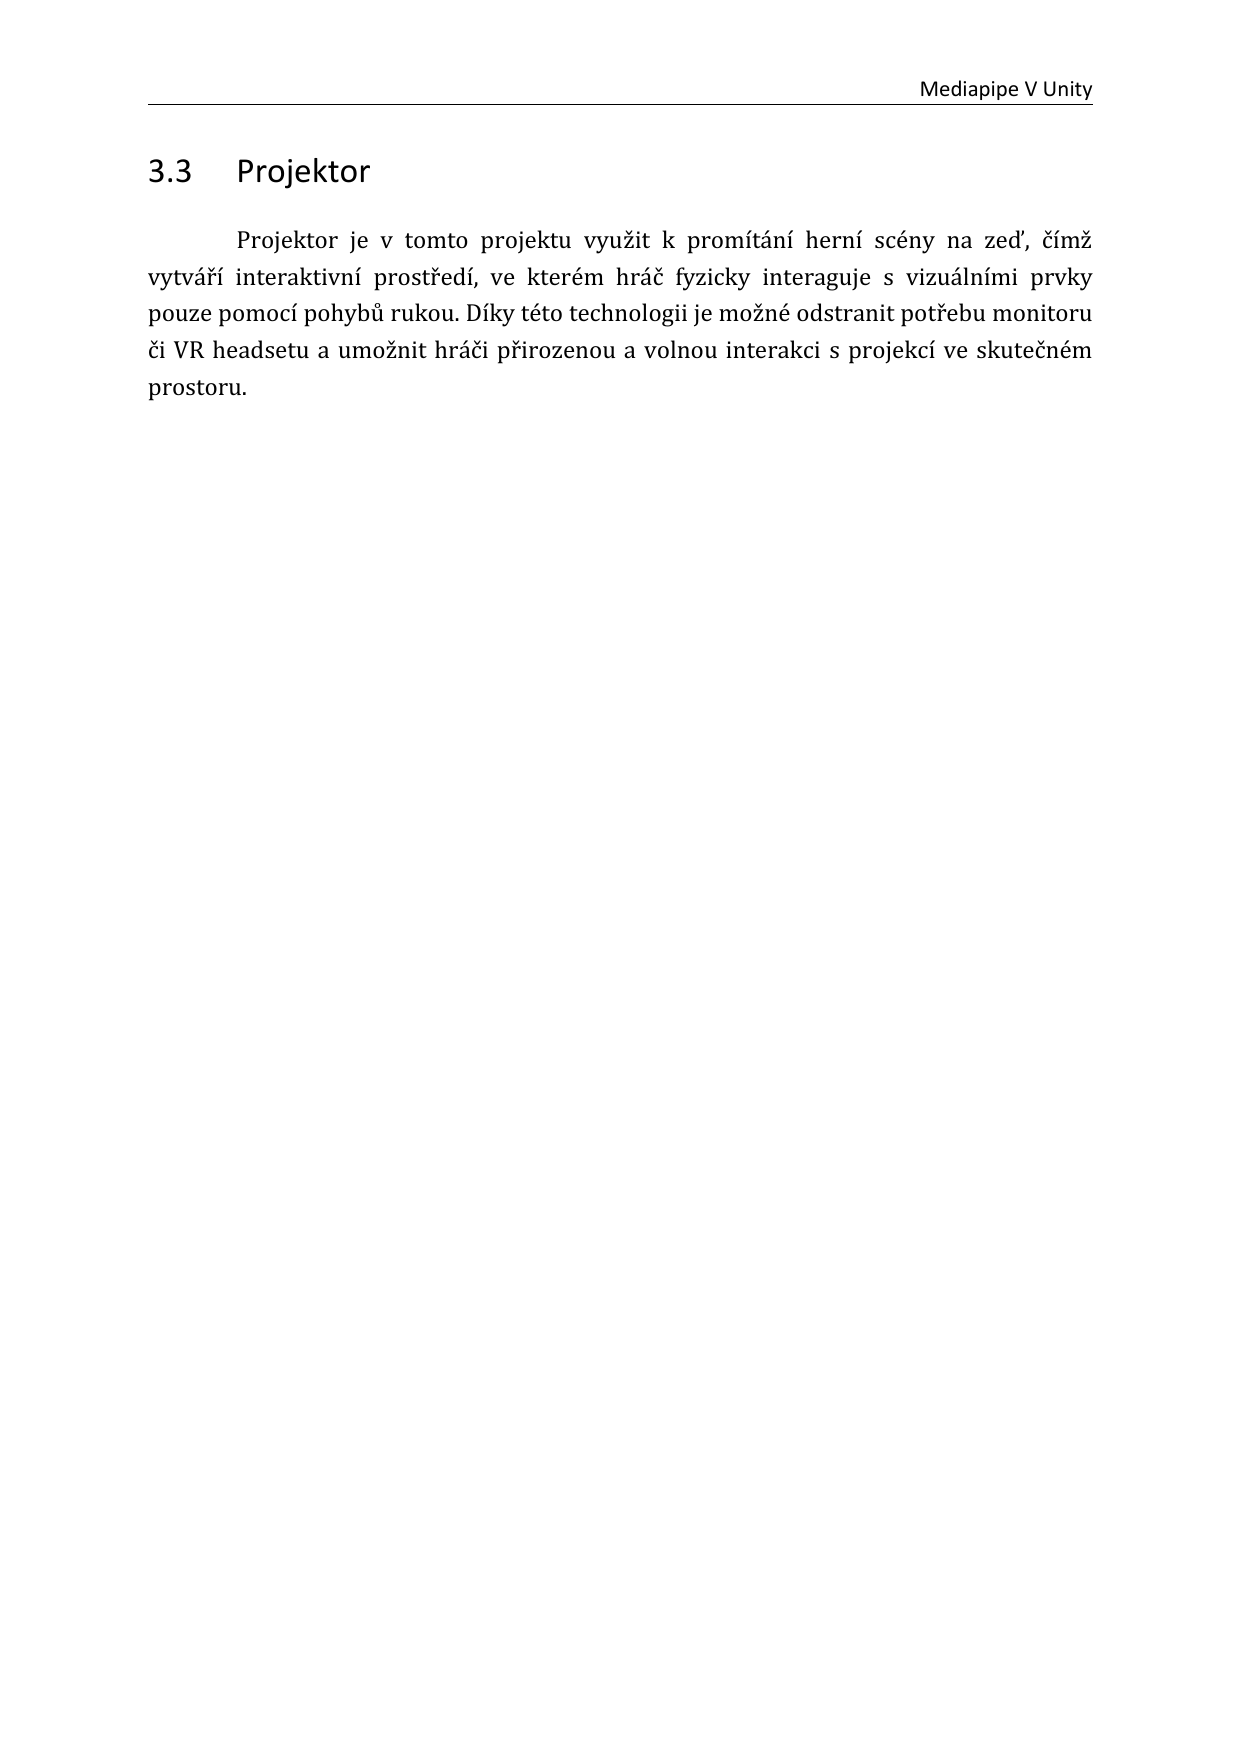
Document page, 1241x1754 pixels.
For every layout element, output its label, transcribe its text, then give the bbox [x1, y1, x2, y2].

subtitle Projektor [148, 148, 1093, 191]
text Projektor je v tomto projektu využit k promítání herní scény na zeď, čímž vytváří interaktivní prostředí, ve kterém hráč fyzicky interaguje s vizuálními prvky pouze pomocí pohybů rukou. Díky této technologii je možné odstranit potřebu monitoru či VR headsetu a umožnit hráči přirozenou a volnou interakci s projekcí ve skutečném prostoru. [148, 225, 1093, 400]
